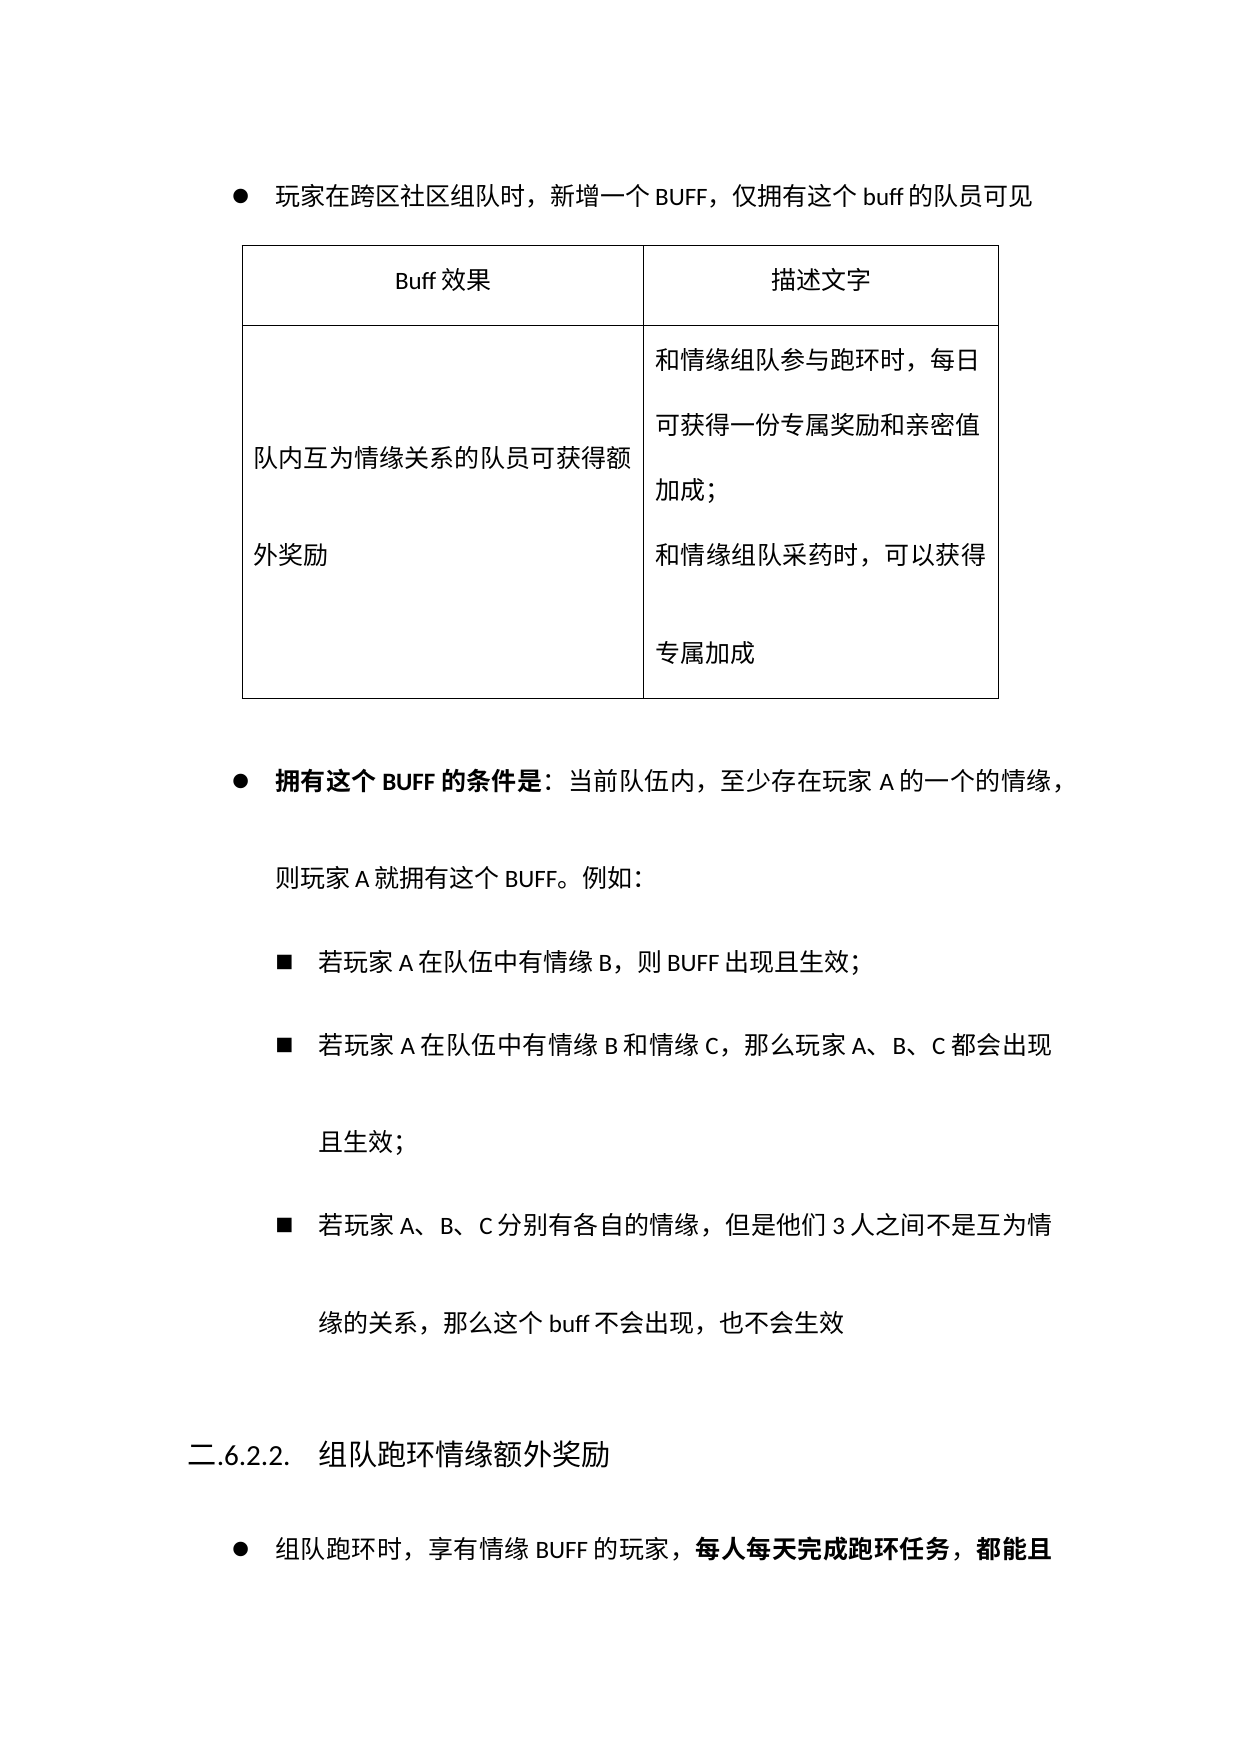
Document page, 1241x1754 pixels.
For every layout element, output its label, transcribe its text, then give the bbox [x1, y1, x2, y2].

table_header Buff效果 [243, 246, 643, 325]
list 若玩家A、B、C分别有各自的情缘，但是他们3人之间不是互为情缘的关系，那么这个buff不会出现，也不会生效 [275, 1191, 1053, 1354]
list 玩家在跨区社区组队时，新增一个BUFF，仅拥有这个buff的队员可见 [231, 162, 1053, 227]
list 若玩家A在队伍中有情缘B和情缘C，那么玩家A、B、C都会出现且生效； [275, 1011, 1053, 1173]
list 拥有这个BUFF的条件是：当前队伍内，至少存在玩家A的一个的情缘，则玩家A就拥有这个BUFF。例如： [231, 747, 1053, 909]
table_cell 队内互为情缘关系的队员可获得额外奖励 [243, 326, 643, 698]
table_header 描述文字 [644, 246, 998, 325]
table_cell 和情缘组队参与跑环时，每日可获得一份专属奖励和亲密值加成； 和情缘组队采药时，可以获得专属加成 [644, 326, 998, 698]
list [231, 1516, 1053, 1581]
list 若玩家A在队伍中有情缘B，则BUFF出现且生效； [275, 928, 1053, 993]
text 组队跑环情缘额外奖励 [187, 1420, 1053, 1485]
